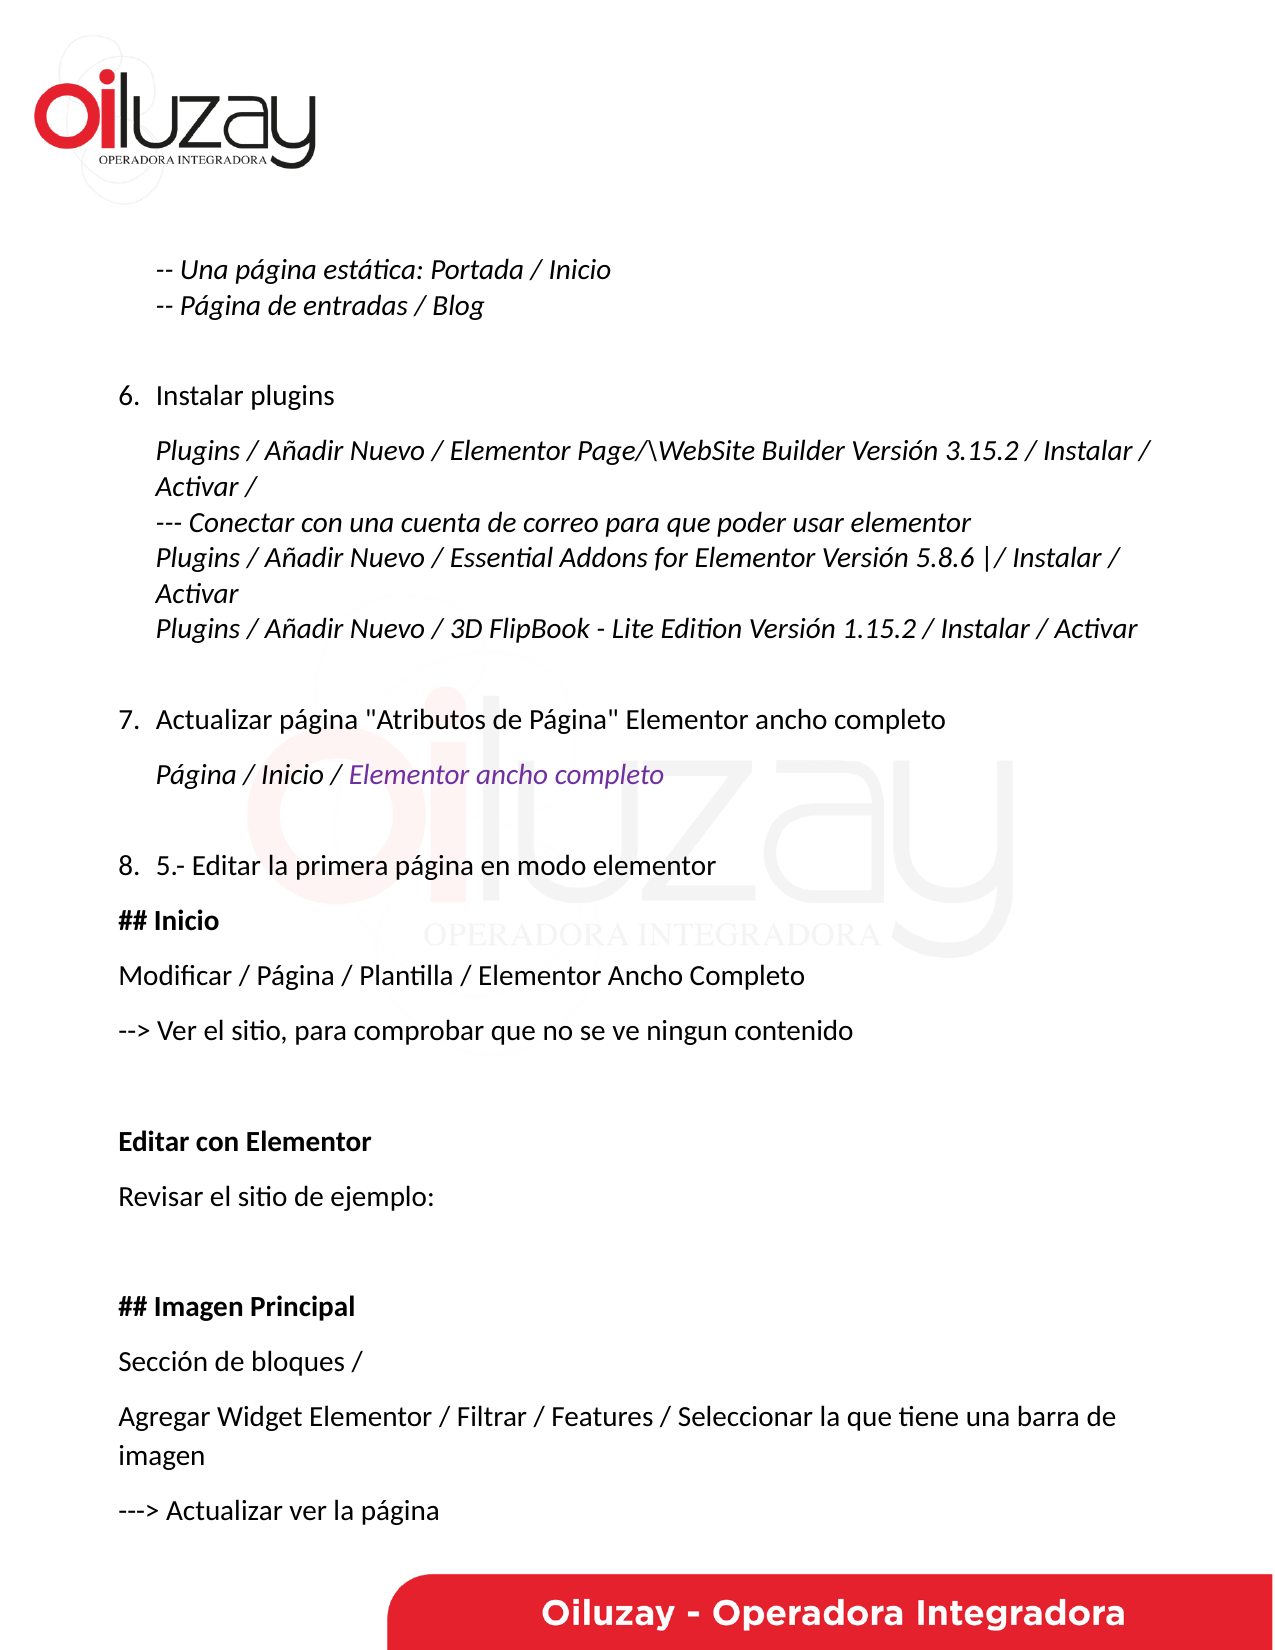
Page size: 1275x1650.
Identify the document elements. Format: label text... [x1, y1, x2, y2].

text Revisar el sitio de ejemplo: [118, 1178, 1157, 1213]
text Agregar Widget Elementor / Filtrar / Features / Seleccionar la que tiene una barra de imagen [118, 1398, 1157, 1472]
list 5.- Editar la primera página en modo elementor [118, 847, 1157, 883]
text Plugins / Añadir Nuevo / Elementor Page/\WebSite Builder Versión 3.15.2 / Instalar / Activar / [155, 432, 1157, 504]
text Sección de bloques / [118, 1343, 1157, 1379]
text Plugins / Añadir Nuevo / Essential Addons for Elementor Versión 5.8.6 |/ Instalar / Activar [155, 539, 1157, 611]
text ## Inicio [118, 902, 1157, 938]
text --- Conectar con una cuenta de correo para que poder usar elementor [155, 504, 1157, 539]
text ## Imagen Principal [118, 1288, 1157, 1324]
picture [0, 0, 1273, 1650]
text --> Ver el sitio, para comprobar que no se ve ningun contenido [118, 1012, 1157, 1048]
text Modificar / Página / Plantilla / Elementor Ancho Completo [118, 957, 1157, 993]
text -- Una página estática: Portada / Inicio [155, 251, 1157, 287]
text Página / Inicio / Elementor ancho completo [155, 756, 1157, 792]
text ---> Actualizar ver la página [118, 1492, 1157, 1527]
text Editar con Elementor [118, 1123, 1157, 1158]
list Actualizar página "Atributos de Página" Elementor ancho completo [118, 701, 1157, 737]
text -- Página de entradas / Blog [155, 287, 1157, 322]
text Plugins / Añadir Nuevo / 3D FlipBook - Lite Edition Versión 1.15.2 / Instalar / Activar [155, 611, 1157, 646]
list Instalar plugins [118, 377, 1157, 413]
